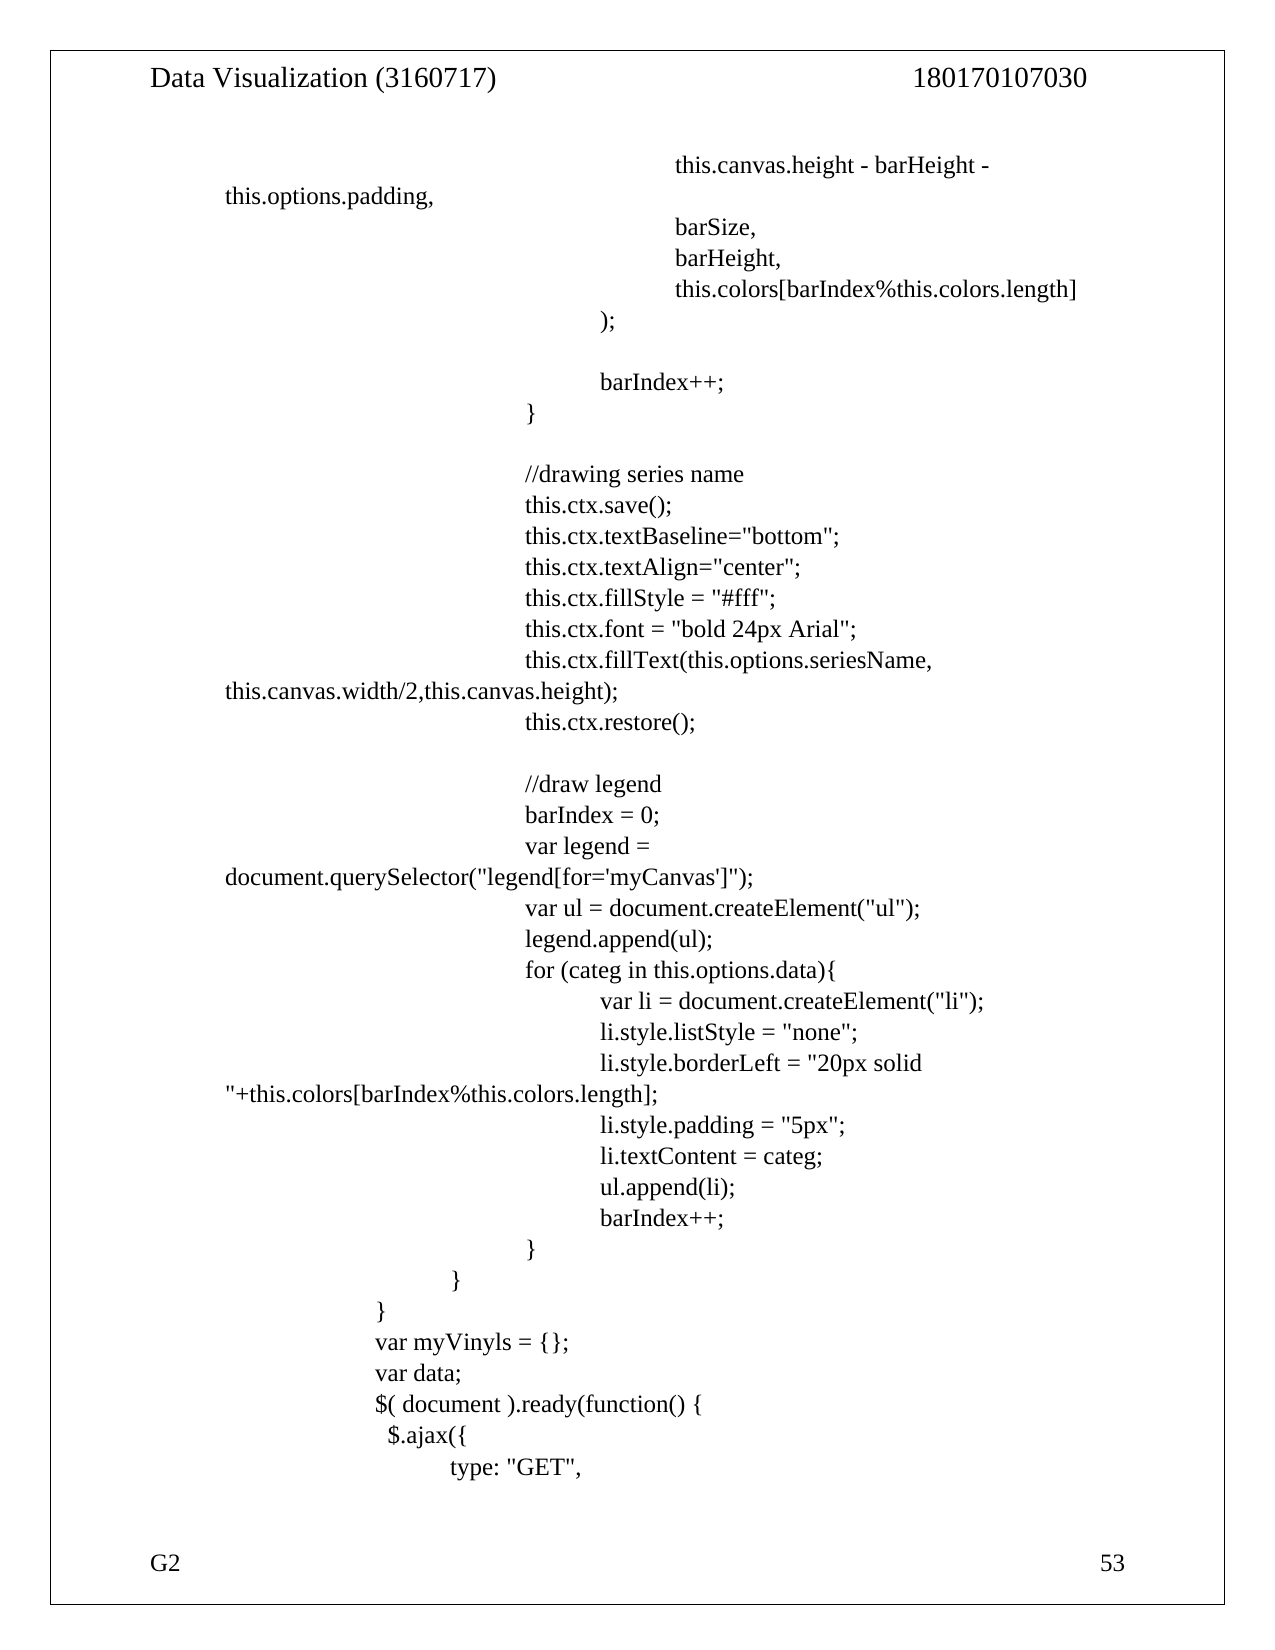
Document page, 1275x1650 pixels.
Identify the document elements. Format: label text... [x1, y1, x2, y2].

list ); [225, 305, 1125, 334]
list legend.append(ul); [225, 924, 1125, 953]
list var legend = document.querySelector("legend[for='myCanvas']"); [225, 831, 1125, 891]
list } [225, 1234, 1125, 1263]
list this.ctx.font = "bold 24px Arial"; [225, 614, 1125, 643]
list li.style.borderLeft = "20px solid "+this.colors[barIndex%this.colors.length]; [225, 1048, 1125, 1108]
list barHeight, [225, 243, 1125, 272]
list ul.append(li); [225, 1172, 1125, 1201]
list for (categ in this.options.data){ [225, 955, 1125, 984]
list $.ajax({ [225, 1421, 1125, 1449]
list li.style.listStyle = "none"; [225, 1017, 1125, 1046]
list //draw legend [225, 769, 1125, 797]
list } [225, 1296, 1125, 1325]
list barSize, [225, 212, 1125, 241]
list this.ctx.fillStyle = "#fff"; [225, 583, 1125, 612]
list this.ctx.textBaseline="bottom"; [225, 521, 1125, 550]
list } [225, 398, 1125, 426]
list li.textContent = categ; [225, 1141, 1125, 1170]
list barIndex++; [225, 1203, 1125, 1232]
list this.ctx.save(); [225, 490, 1125, 519]
list this.colors[barIndex%this.colors.length] [225, 274, 1125, 303]
list barIndex++; [225, 367, 1125, 395]
list li.style.padding = "5px"; [225, 1110, 1125, 1139]
list //drawing series name [225, 459, 1125, 488]
list this.canvas.height - barHeight - this.options.padding, [225, 150, 1125, 210]
list var myVinyls = {}; [225, 1327, 1125, 1356]
list this.ctx.restore(); [225, 707, 1125, 736]
list this.ctx.textAlign="center"; [225, 552, 1125, 581]
list type: "GET", [225, 1452, 1125, 1480]
list barIndex = 0; [225, 800, 1125, 828]
list } [225, 1265, 1125, 1294]
list $( document ).ready(function() { [225, 1389, 1125, 1418]
list var data; [225, 1358, 1125, 1387]
list var ul = document.createElement("ul"); [225, 893, 1125, 922]
list var li = document.createElement("li"); [225, 986, 1125, 1015]
list this.ctx.fillText(this.options.seriesName, this.canvas.width/2,this.canvas.height); [225, 645, 1125, 705]
